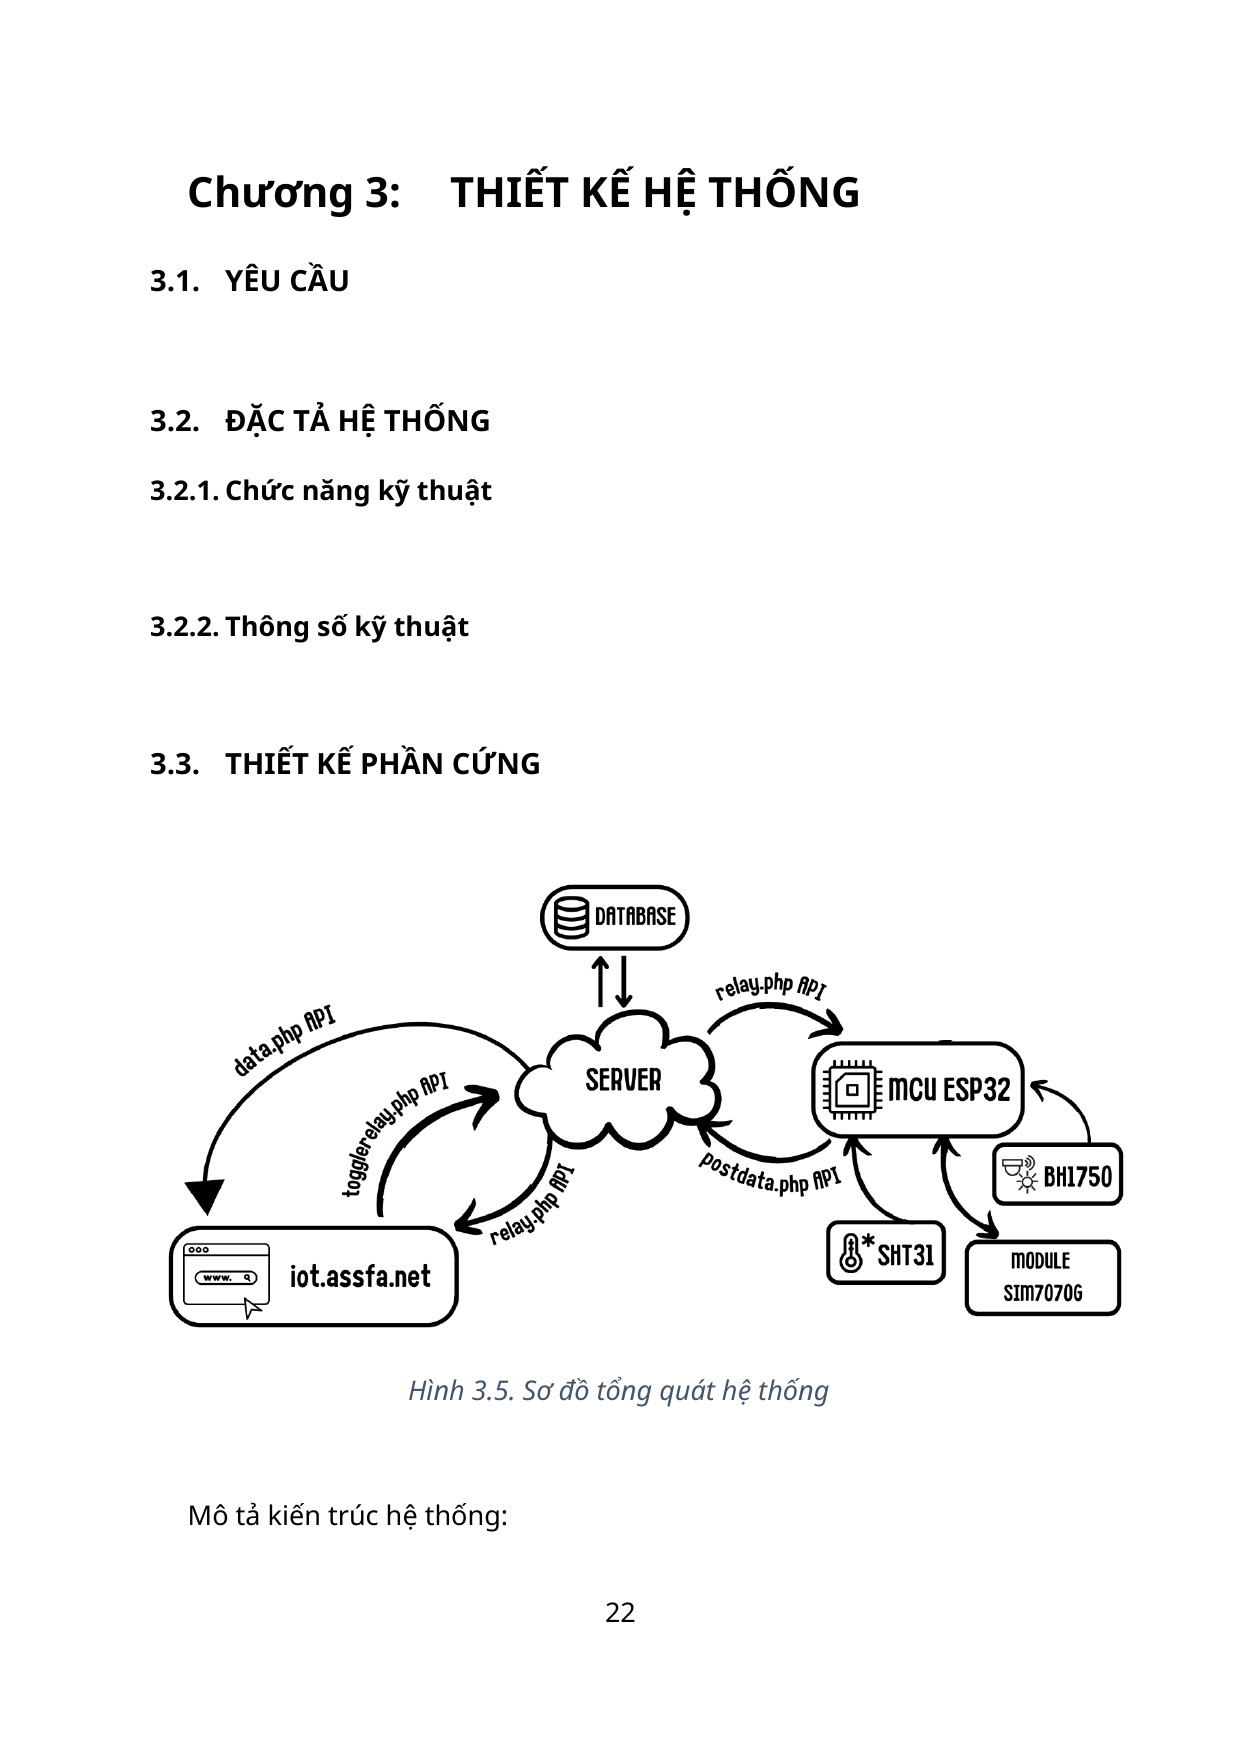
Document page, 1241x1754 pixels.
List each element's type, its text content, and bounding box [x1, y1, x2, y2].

subtitle THIẾT KẾ HỆ THỐNG [187, 162, 1090, 219]
subtitle THIẾT KẾ PHần cứng [150, 743, 1090, 783]
subtitle Đặc tả hệ thống [150, 400, 1090, 439]
subtitle Thông số kỹ thuật [150, 607, 1090, 644]
subtitle YÊU CẦU [150, 260, 1090, 300]
subtitle Chức năng kỹ thuật [150, 472, 1090, 509]
picture [150, 815, 1126, 1341]
text Mô tả kiến trúc hệ thống: [150, 1497, 1090, 1533]
